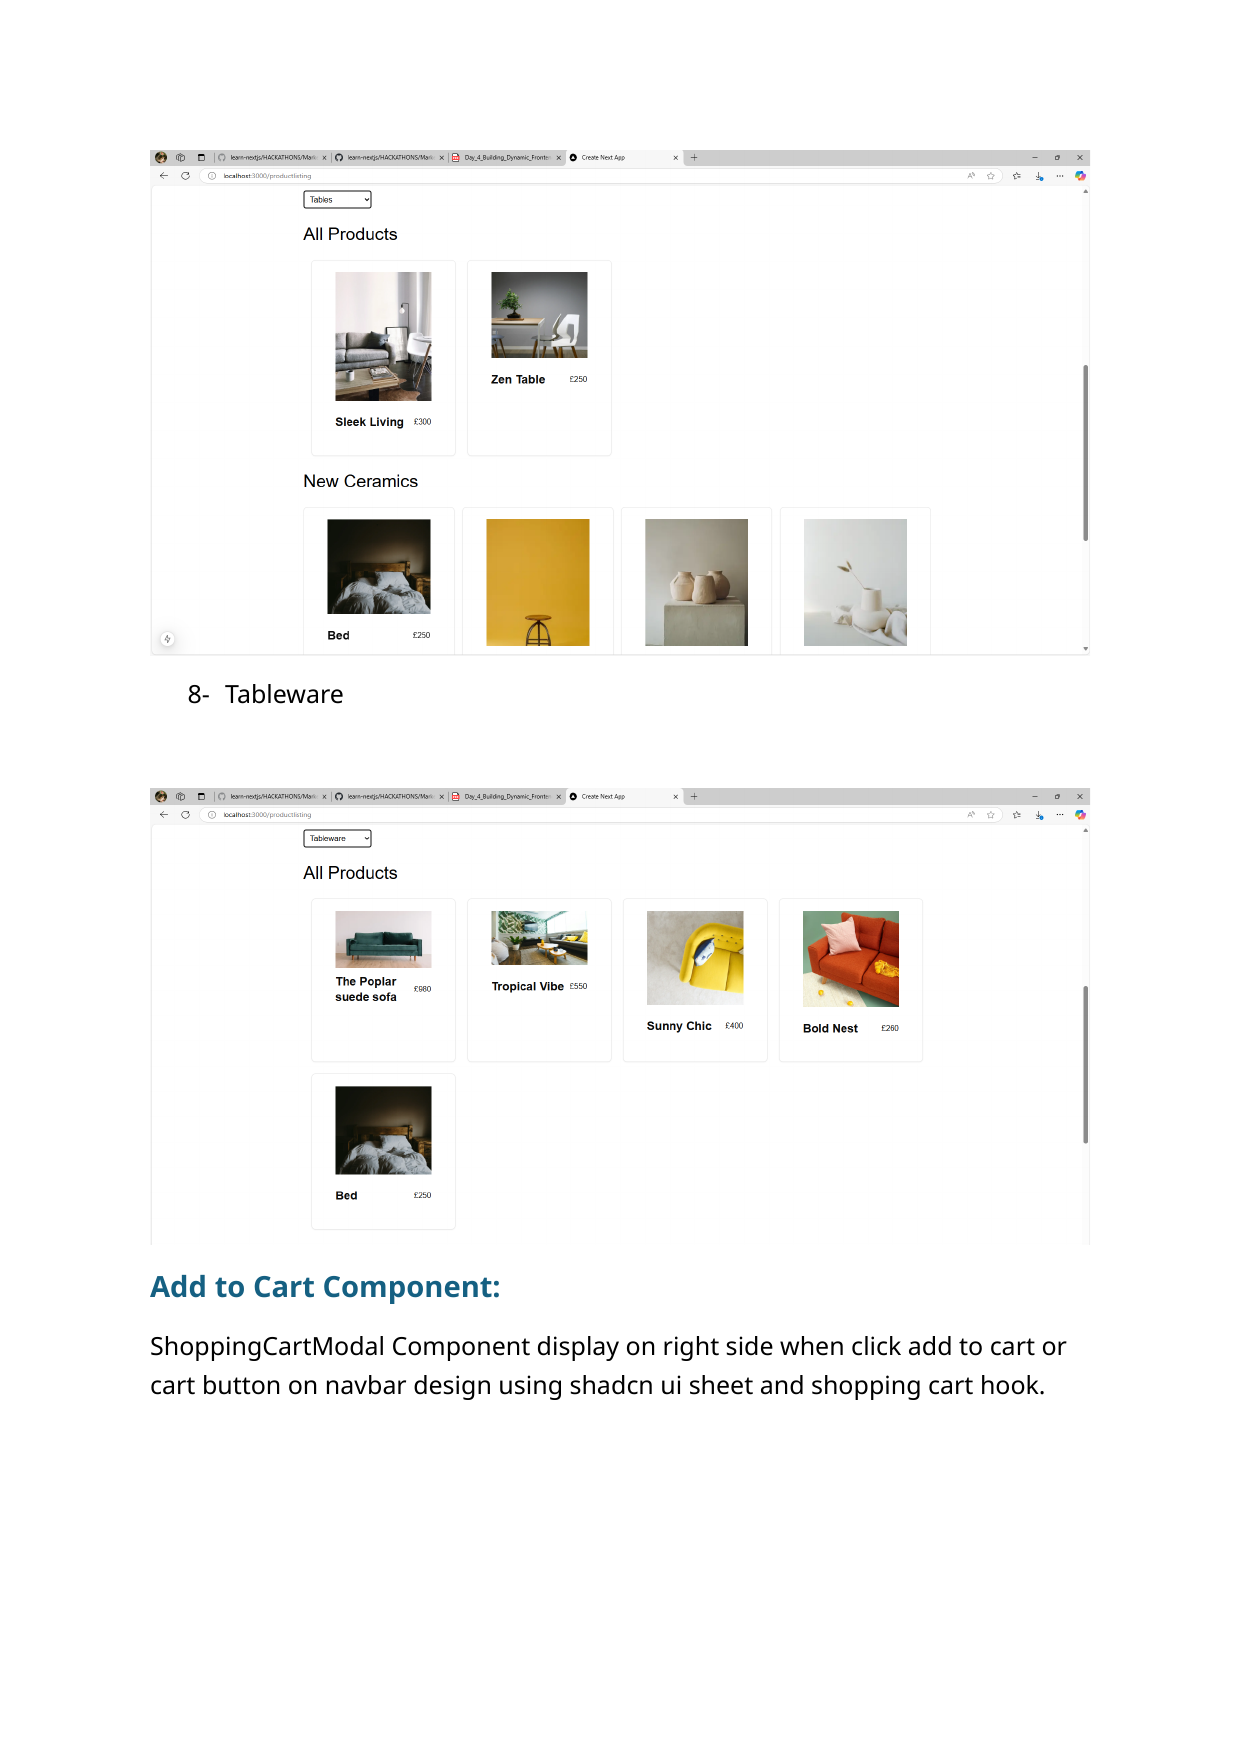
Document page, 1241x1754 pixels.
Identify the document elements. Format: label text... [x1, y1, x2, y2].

picture [150, 150, 1091, 656]
picture [150, 788, 1091, 1245]
text ShoppingCartModal Component display on right side when click add to cart or cart button on navbar design using shadcn ui sheet and shopping cart hook. [150, 1328, 1090, 1402]
list Tableware [187, 677, 1090, 711]
text Add to Cart Component: [150, 1266, 1090, 1306]
